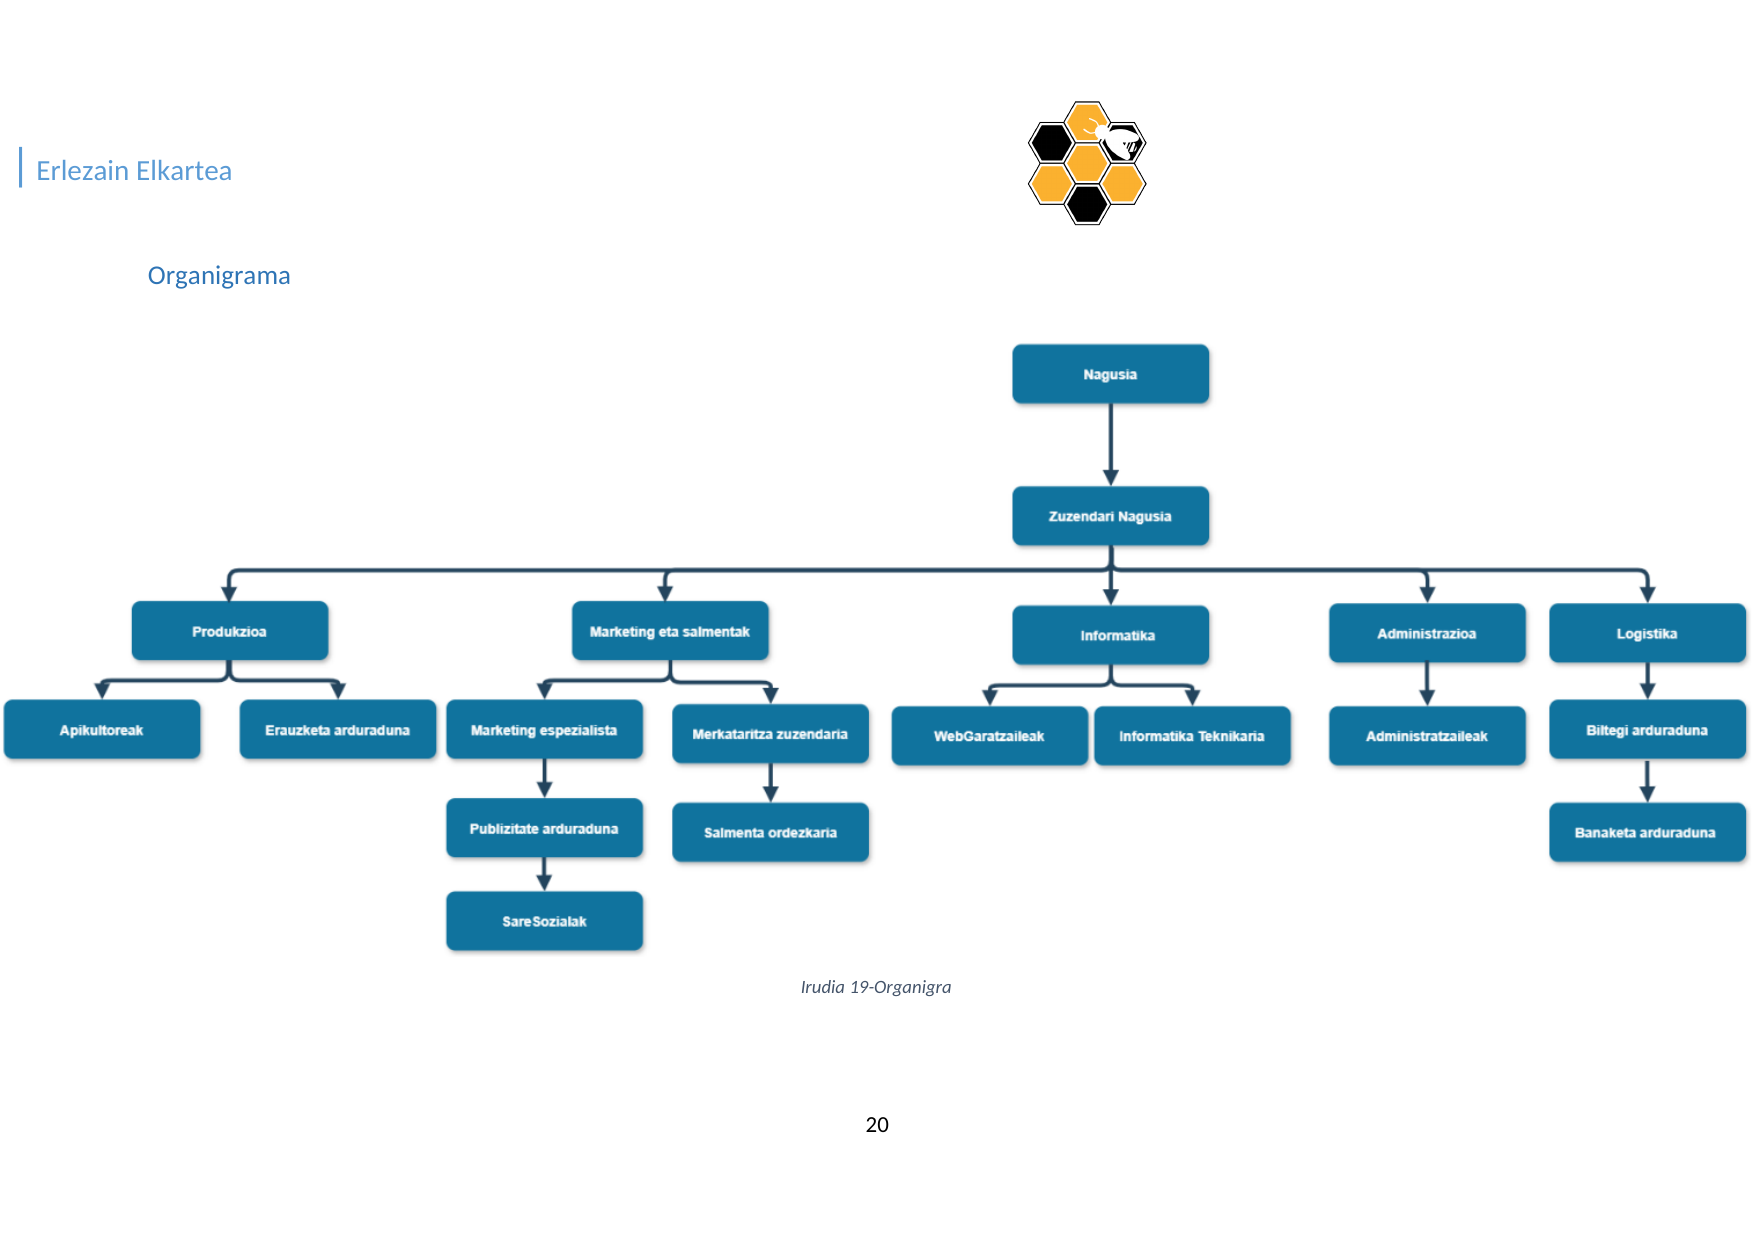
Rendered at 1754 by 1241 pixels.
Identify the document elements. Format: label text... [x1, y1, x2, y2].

picture [1015, 101, 1171, 227]
subtitle Organigrama [148, 258, 1606, 292]
picture [0, 341, 1752, 957]
text Irudia 19-Organigra [148, 975, 1606, 998]
